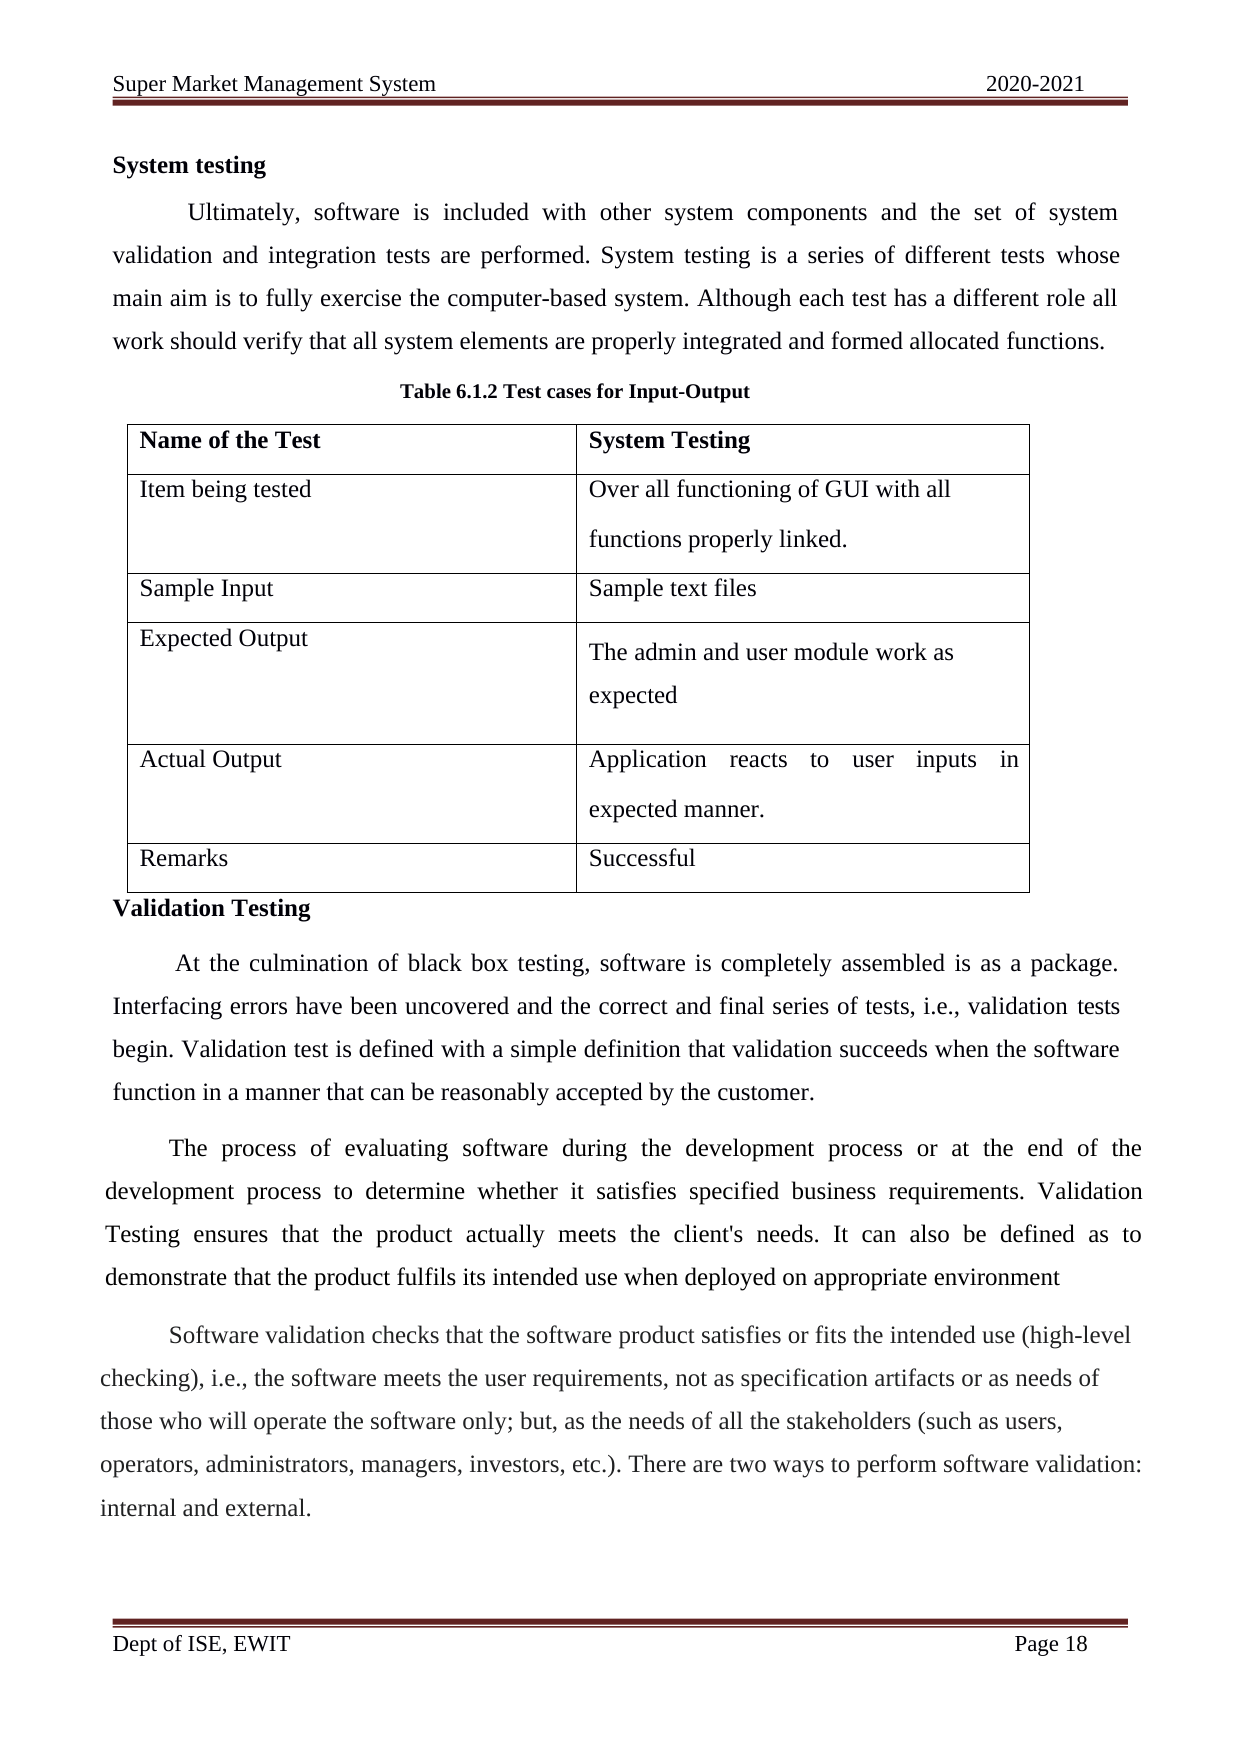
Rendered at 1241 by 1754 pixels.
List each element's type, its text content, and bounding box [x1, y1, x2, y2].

table_cell Sample text files [577, 574, 1029, 622]
text Software validation checks that the software product satisfies or fits the intended use (high-level checking), i.e., the software meets the user requirements, not as specification artifacts or as needs of those who will operate the software only; but, as the needs of all the stakeholders (such as users, operators, administrators, managers, investors, etc.). There are two ways to perform software validation: internal and external. [100, 1320, 1148, 1521]
text The process of evaluating software during the development process or at the end of the development process to determine whether it satisfies specified business requirements. Validation Testing ensures that the product actually meets the client's needs. It can also be defined as to demonstrate that the product fulfils its intended use when deployed on appropriate environment [105, 1133, 1143, 1291]
table_header System Testing [577, 425, 1029, 474]
table_cell Expected Output [128, 623, 576, 743]
table_cell The admin and user module work as expected [577, 623, 1029, 743]
table_cell Item being tested [128, 475, 576, 573]
table_cell Application reacts to user inputs in expected manner. [577, 745, 1029, 842]
text At the culmination of black box testing, software is completely assembled is as a package. Interfacing errors have been uncovered and the correct and final series of tests, i.e., validation tests begin. Validation test is defined with a simple definition that validation succeeds when the software function in a manner that can be reasonably accepted by the customer. [112, 948, 1120, 1106]
table_cell Remarks [128, 844, 576, 892]
table_cell Over all functioning of GUI with all functions properly linked. [577, 475, 1029, 573]
table_header Name of the Test [128, 425, 576, 474]
table_cell Sample Input [128, 574, 576, 622]
table_cell Successful [577, 844, 1029, 892]
subtitle System testing [112, 150, 1148, 179]
text Table 6.1.2 Test cases for Input-Output [337, 379, 1148, 403]
table_cell Actual Output [128, 745, 576, 842]
subtitle Validation Testing [100, 893, 371, 922]
text Ultimately, software is included with other system components and the set of system validation and integration tests are performed. System testing is a series of different tests whose main aim is to fully exercise the computer-based system. Although each test has a different role all work should verify that all system elements are properly integrated and formed allocated functions. [112, 197, 1120, 355]
